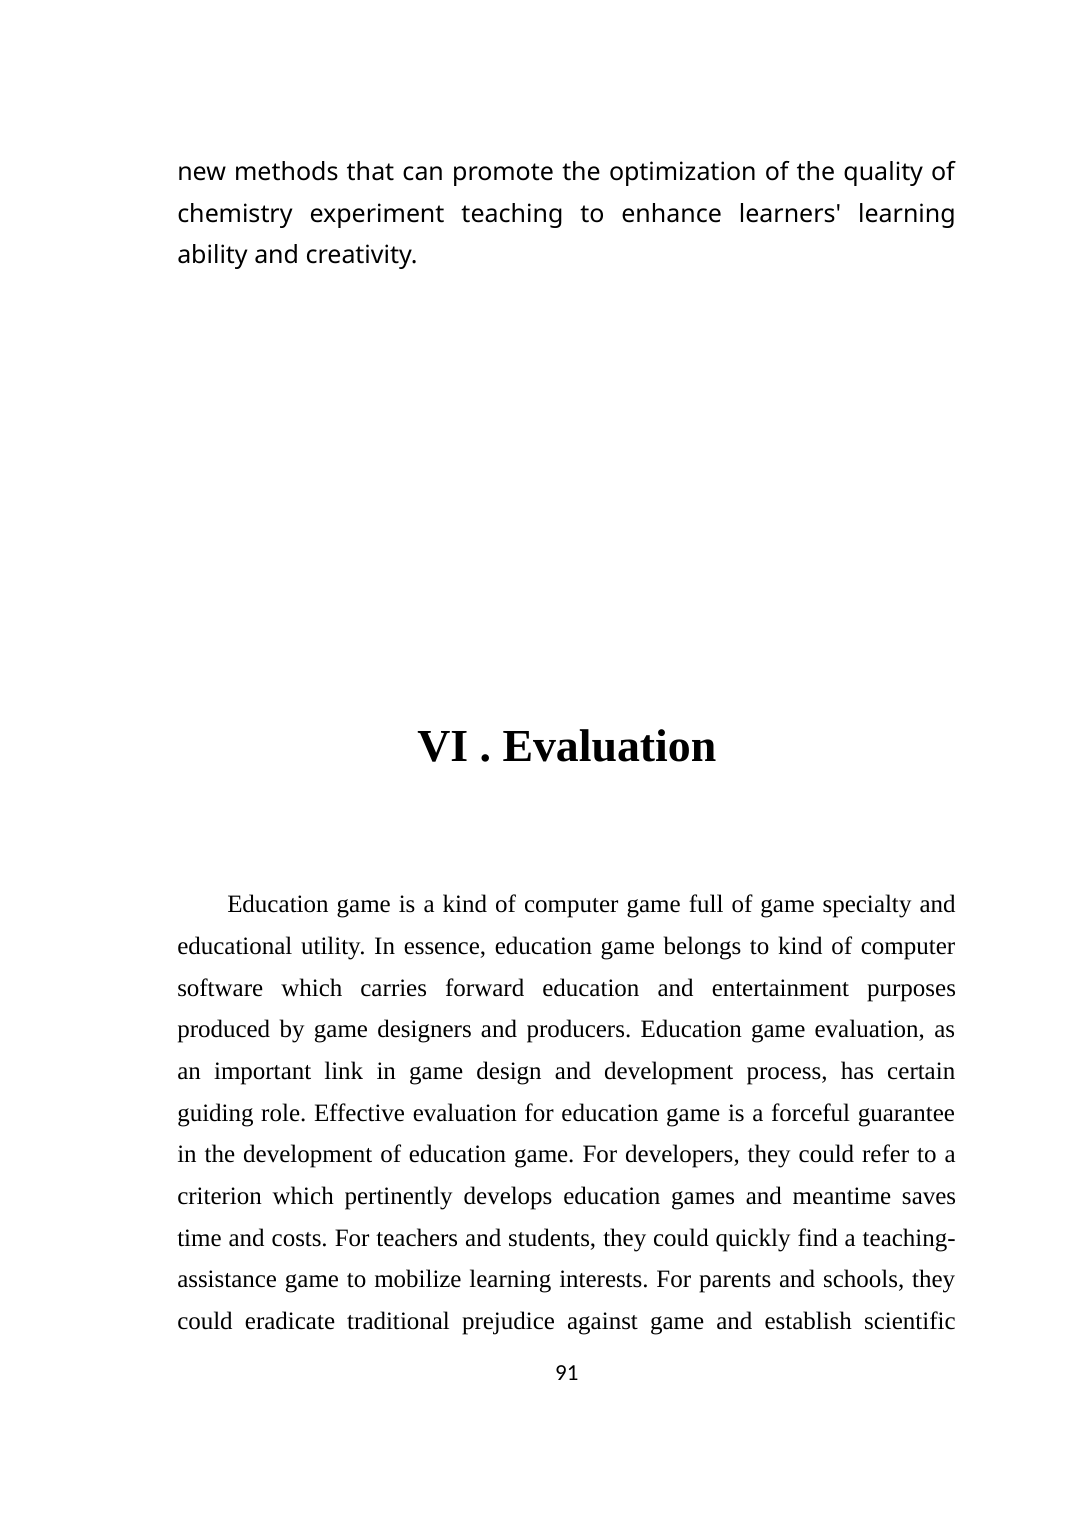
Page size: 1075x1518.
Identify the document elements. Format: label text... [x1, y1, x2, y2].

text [177, 879, 956, 1338]
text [177, 147, 956, 272]
text . Evaluation [177, 718, 956, 771]
